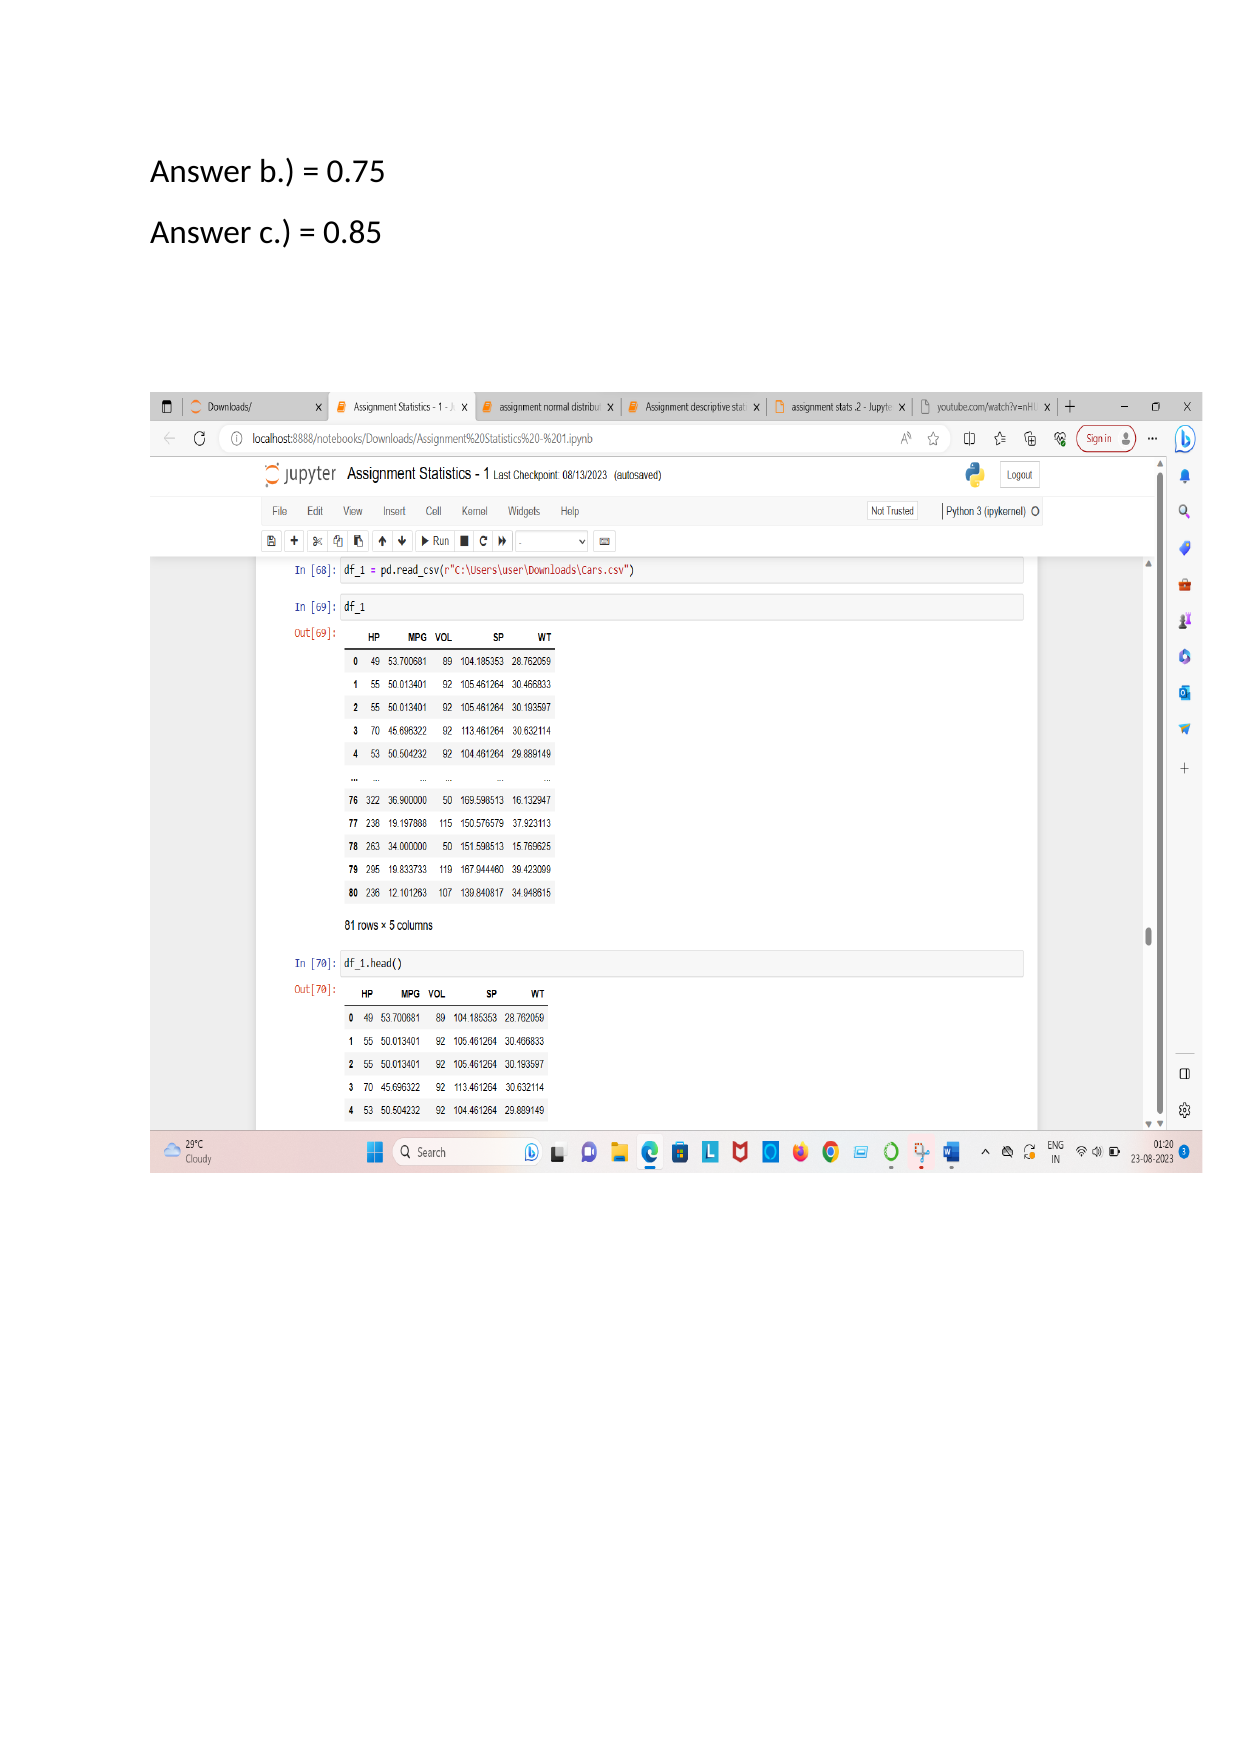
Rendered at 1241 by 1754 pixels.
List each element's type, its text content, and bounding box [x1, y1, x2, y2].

text Answer b.) = 0.75 [150, 150, 1090, 191]
text Answer c.) = 0.85 [150, 211, 1090, 251]
picture [150, 392, 1203, 1173]
